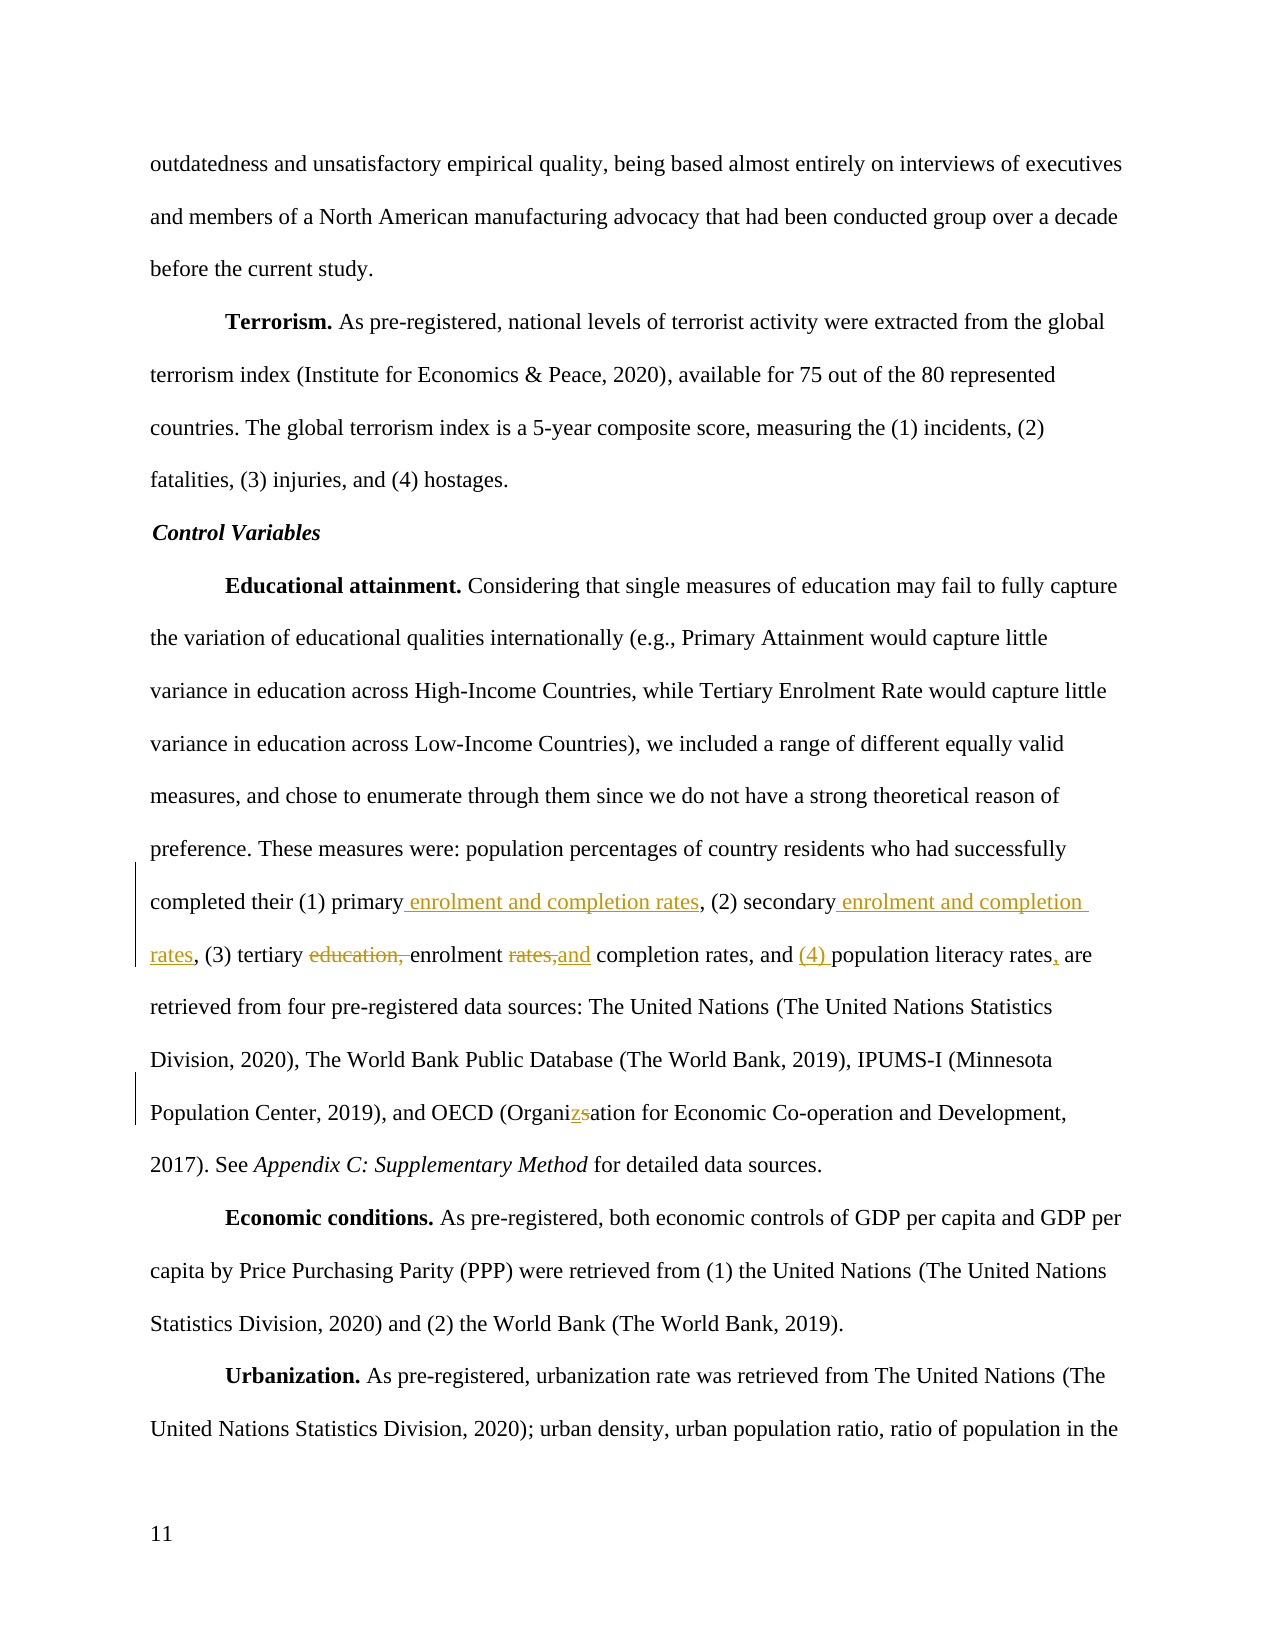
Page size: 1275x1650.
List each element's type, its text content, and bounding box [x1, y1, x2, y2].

text Economic conditions. As pre-registered, both economic controls of GDP per capita and GDP per capita by Price Purchasing Parity (PPP) were retrieved from (1) the United Nations (The United Nations Statistics Division, 2020) and (2) the World Bank (The World Bank, 2019). [150, 1204, 1125, 1336]
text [150, 1362, 1125, 1441]
text Terrorism. As pre-registered, national levels of terrorist activity were extracted from the global terrorism index (Institute for Economics & Peace, 2020), available for 75 out of the 80 represented countries. The global terrorism index is a 5-year composite score, measuring the (1) incidents, (2) fatalities, (3) injuries, and (4) hostages. [150, 308, 1125, 493]
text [150, 150, 1125, 282]
subtitle Control Variables [152, 519, 1125, 545]
text Educational attainment. Considering that single measures of education may fail to fully capture the variation of educational qualities internationally (e.g., Primary Attainment would capture little variance in education across High-Income Countries, while Tertiary Enrolment Rate would capture little variance in education across Low-Income Countries), we included a range of different equally valid measures, and chose to enumerate through them since we do not have a strong theoretical reason of preference. These measures were: population percentages of country residents who had successfully completed their (1) primary, (2) secondary, (3) tertiary enrolment completion rates, and population literacy rates are retrieved from four pre-registered data sources: The United Nations (The United Nations Statistics Division, 2020), The World Bank Public Database (The World Bank, 2019), IPUMS-I (Minnesota Population Center, 2019), and OECD (Organiation for Economic Co-operation and Development, 2017). See Appendix C: Supplementary Method for detailed data sources. [150, 572, 1125, 1178]
